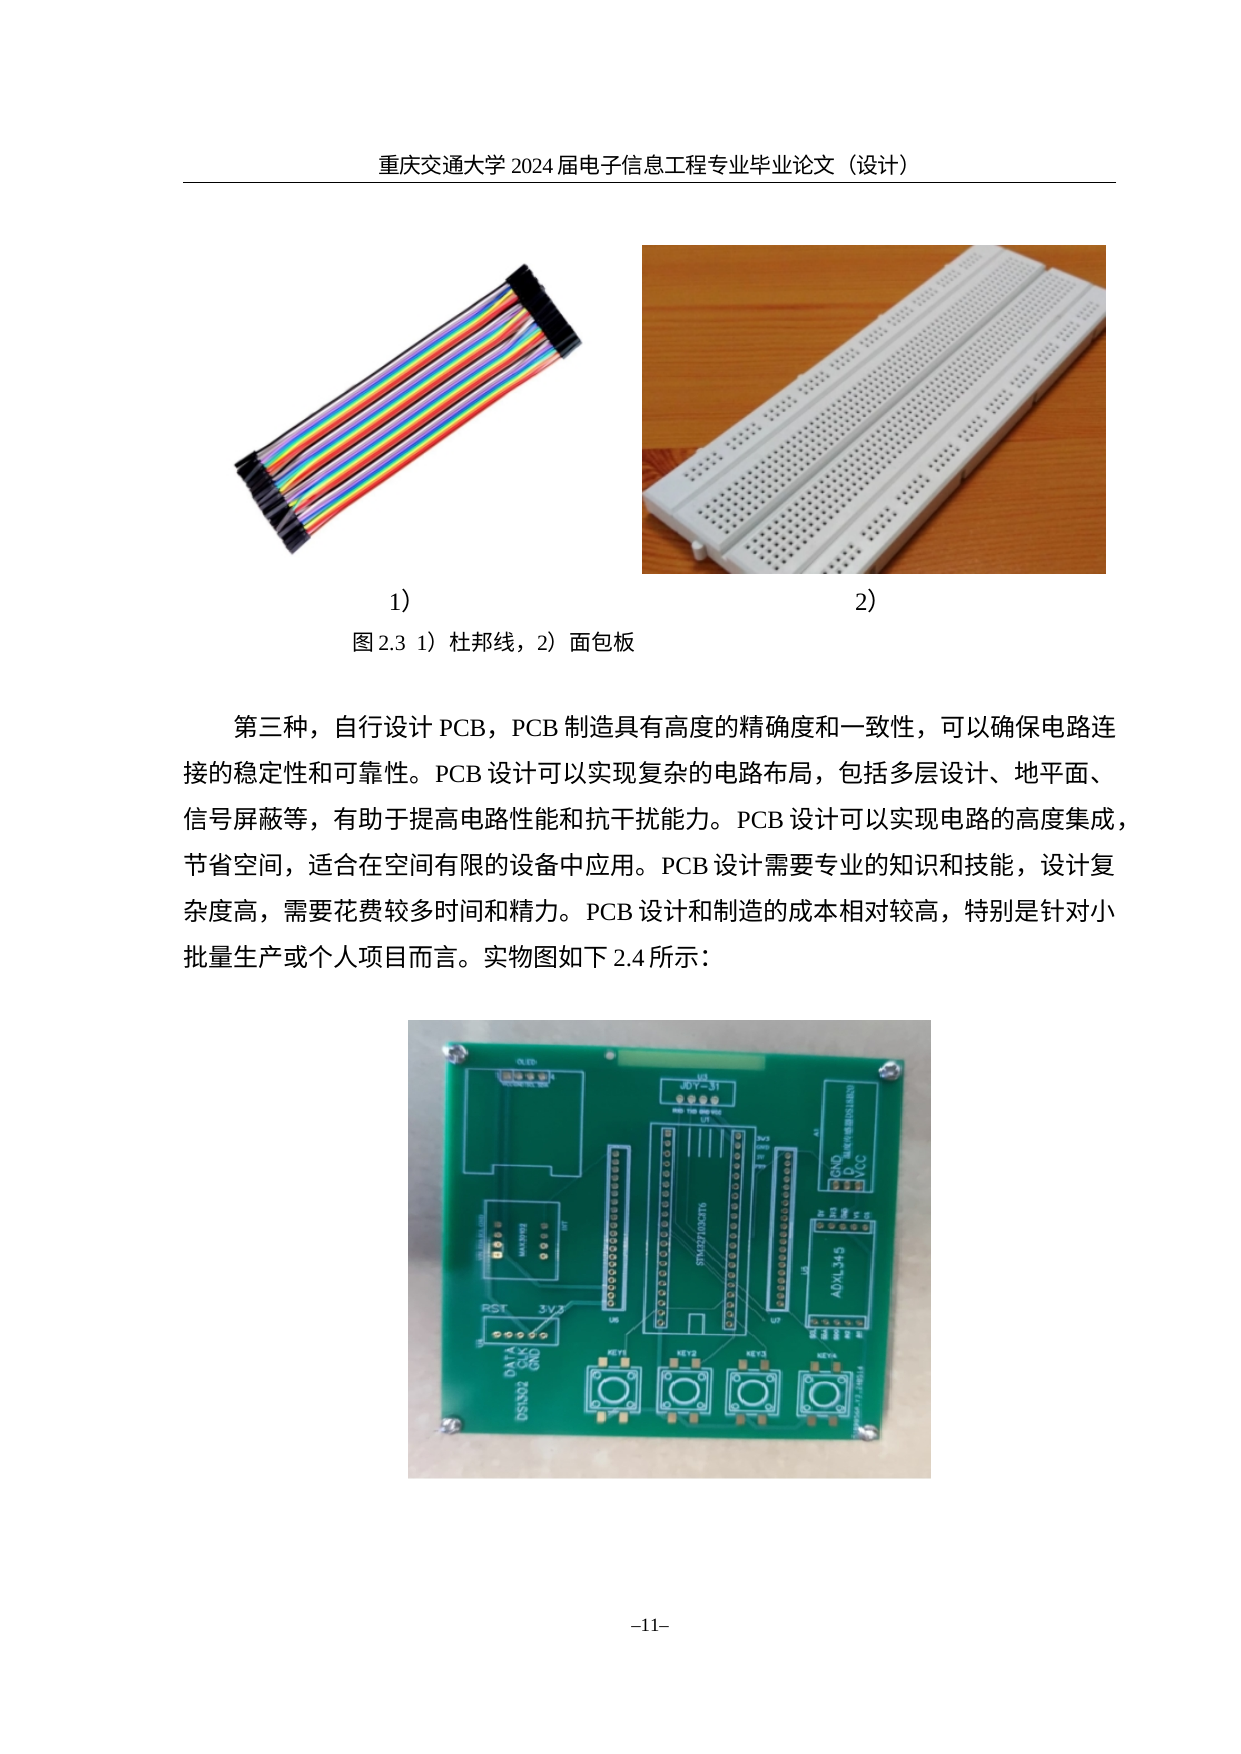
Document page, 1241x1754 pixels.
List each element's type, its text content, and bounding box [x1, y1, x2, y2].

picture [642, 245, 1106, 574]
table_header [183, 246, 631, 581]
picture [218, 260, 596, 559]
table_header [631, 246, 1116, 581]
text 第三种，自行设计PCB，PCB制造具有高度的精确度和一致性，可以确保电路连接的稳定性和可靠性。PCB设计可以实现复杂的电路布局，包括多层设计、地平面、信号屏蔽等，有助于提高电路性能和抗干扰能力。PCB设计可以实现电路的高度集成，节省空间，适合在空间有限的设备中应用。PCB设计需要专业的知识和技能，设计复杂度高，需要花费较多时间和精力。PCB设计和制造的成本相对较高，特别是针对小批量生产或个人项目而言。实物图如下2.4所示： [183, 700, 1116, 975]
text 图2.3 1）杜邦线，2）面包板 [183, 624, 1116, 656]
table_cell 1） [183, 581, 631, 624]
picture [408, 1020, 931, 1479]
table_cell 2） [631, 581, 1116, 624]
